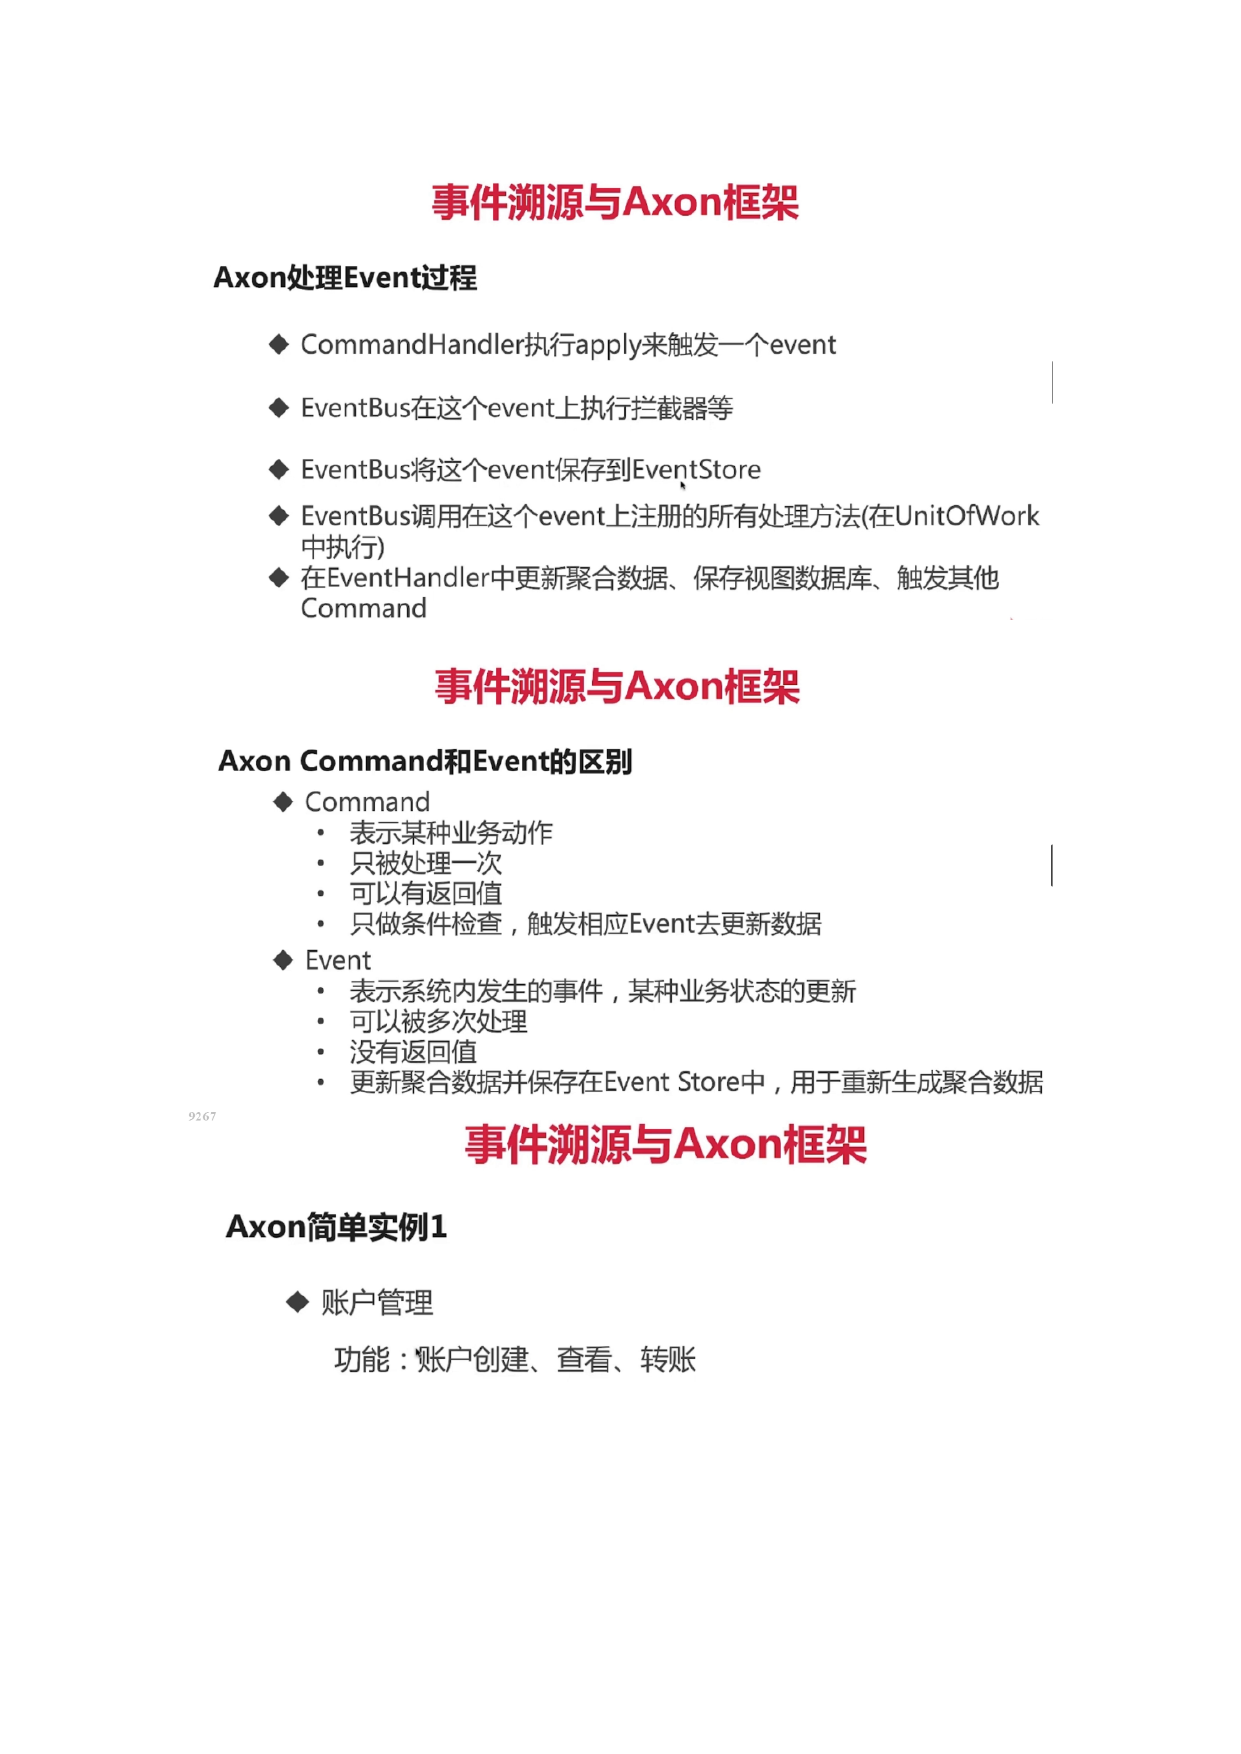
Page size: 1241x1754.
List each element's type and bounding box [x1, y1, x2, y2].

picture [187, 1104, 1053, 1398]
picture [187, 162, 1053, 620]
picture [187, 649, 1053, 1097]
